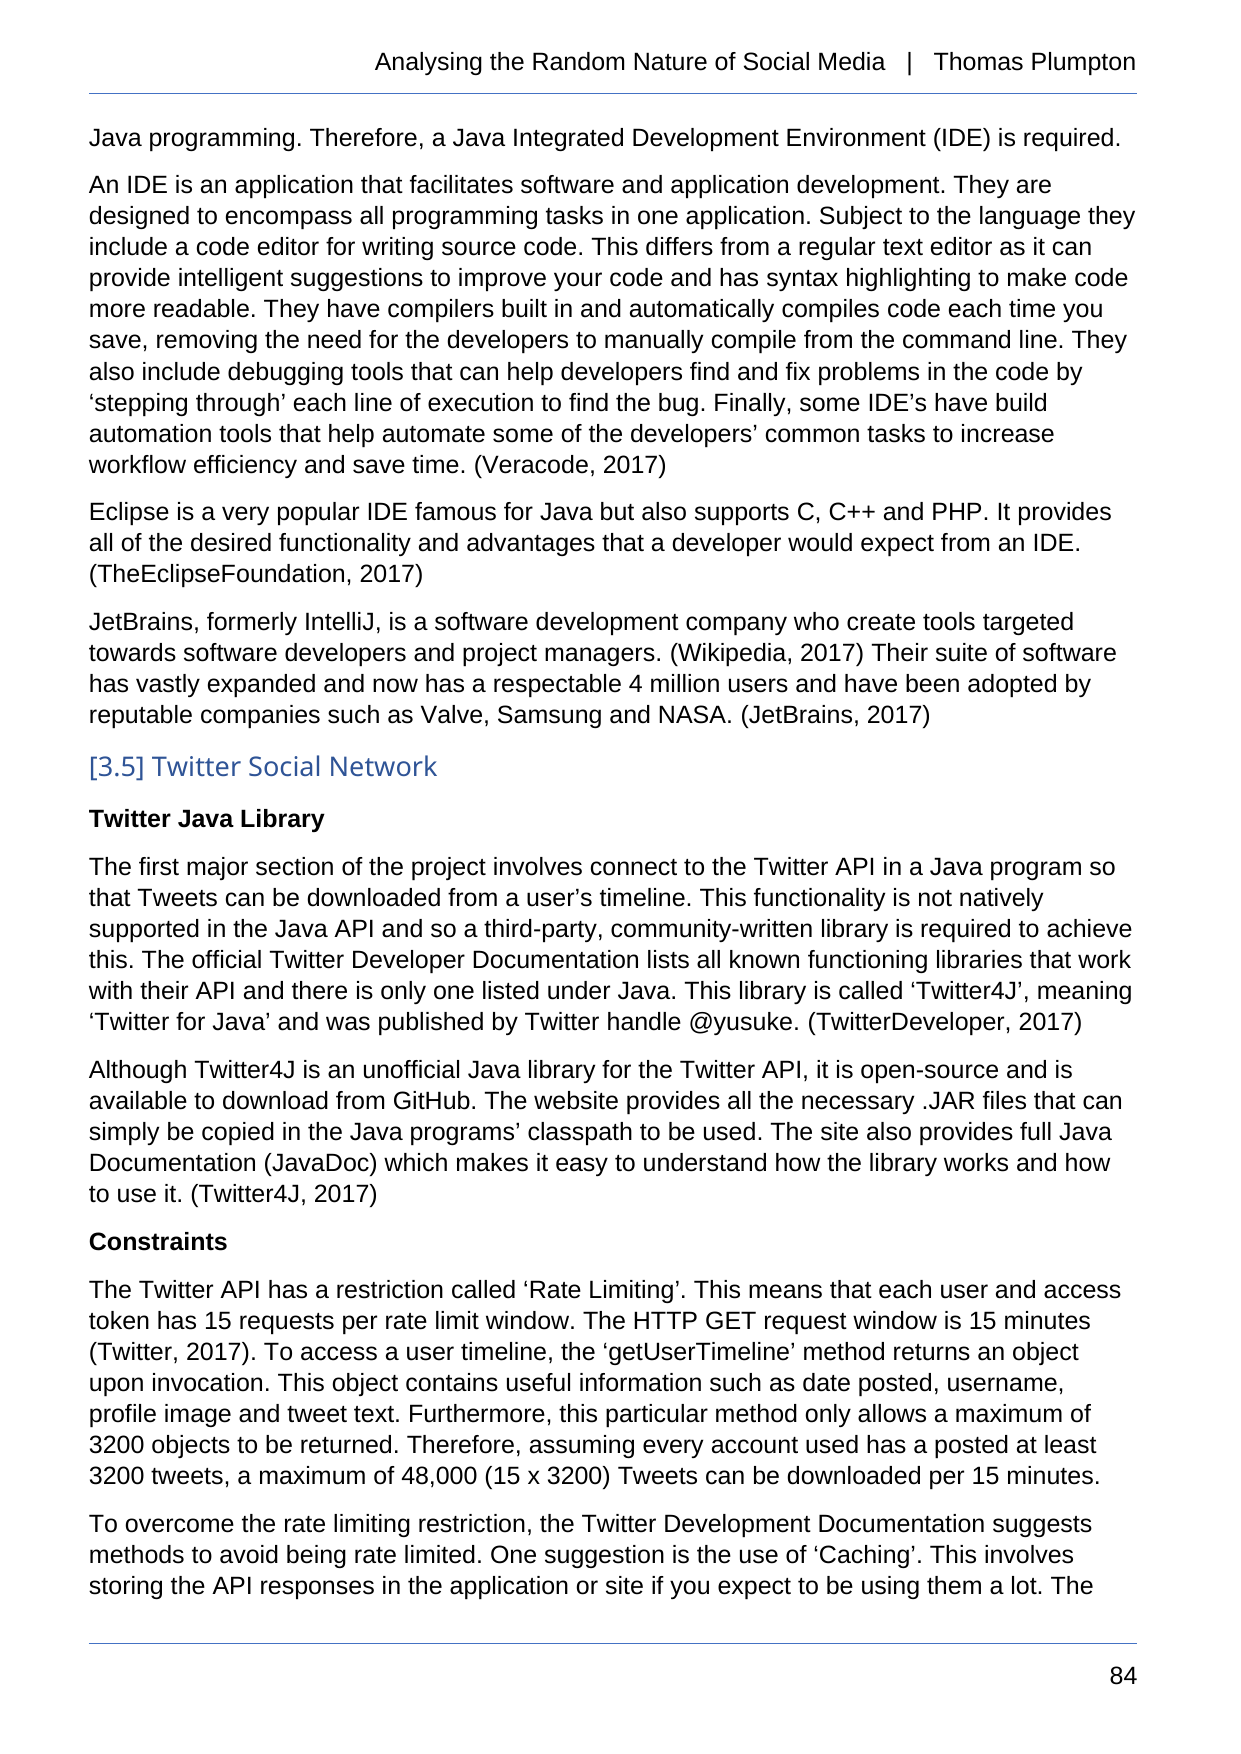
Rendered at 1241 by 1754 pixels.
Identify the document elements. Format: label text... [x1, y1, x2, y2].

text The Twitter API has a restriction called ‘Rate Limiting’. This means that each user and access token has 15 requests per rate limit window. The HTTP GET request window is 15 minutes . To access a user timeline, the ‘getUserTimeline’ method returns an object upon invocation. This object contains useful information such as date posted, username, profile image and tweet text. Furthermore, this particular method only allows a maximum of 3200 objects to be returned. Therefore, assuming every account used has a posted at least 3200 tweets, a maximum of 48,000 (15 x 3200) Tweets can be downloaded per 15 minutes. [89, 1274, 1137, 1489]
text Twitter Java Library [89, 804, 1137, 833]
text Although Twitter4J is an unofficial Java library for the Twitter API, it is open-source and is available to download from GitHub. The website provides all the necessary .JAR files that can simply be copied in the Java programs’ classpath to be used. The site also provides full Java Documentation (JavaDoc) which makes it easy to understand how the library works and how to use it. [89, 1055, 1137, 1208]
text The first major section of the project involves connect to the Twitter API in a Java program so that Tweets can be downloaded from a user’s timeline. This functionality is not natively supported in the Java API and so a third-party, community-written library is required to achieve this. The official Twitter Developer Documentation lists all known functioning libraries that work with their API and there is only one listed under Java. This library is called ‘Twitter4J’, meaning ‘Twitter for Java’ and was published by Twitter handle @yusuke. [89, 852, 1137, 1036]
text Eclipse is a very popular IDE famous for Java but also supports C, C++ and PHP. It provides all of the desired functionality and advantages that a developer would expect from an IDE. [89, 497, 1137, 588]
text JetBrains, formerly IntelliJ, is a software development company who create tools targeted towards software developers and project managers. Their suite of software has vastly expanded and now has a respectable 4 million users and have been adopted by reputable companies such as Valve, Samsung and NASA. [89, 607, 1137, 729]
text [89, 122, 1137, 151]
text An IDE is an application that facilitates software and application development. They are designed to encompass all programming tasks in one application. Subject to the language they include a code editor for writing source code. This differs from a regular text editor as it can provide intelligent suggestions to improve your code and has syntax highlighting to make code more readable. They have compilers built in and automatically compiles code each time you save, removing the need for the developers to manually compile from the command line. They also include debugging tools that can help developers find and fix problems in the code by ‘stepping through’ each line of execution to find the bug. Finally, some IDE’s have build automation tools that help automate some of the developers’ common tasks to increase workflow efficiency and save time. [89, 170, 1137, 478]
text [89, 1508, 1137, 1599]
text [3.5] Twitter Social Network [89, 748, 1137, 785]
text Constraints [89, 1227, 1137, 1256]
